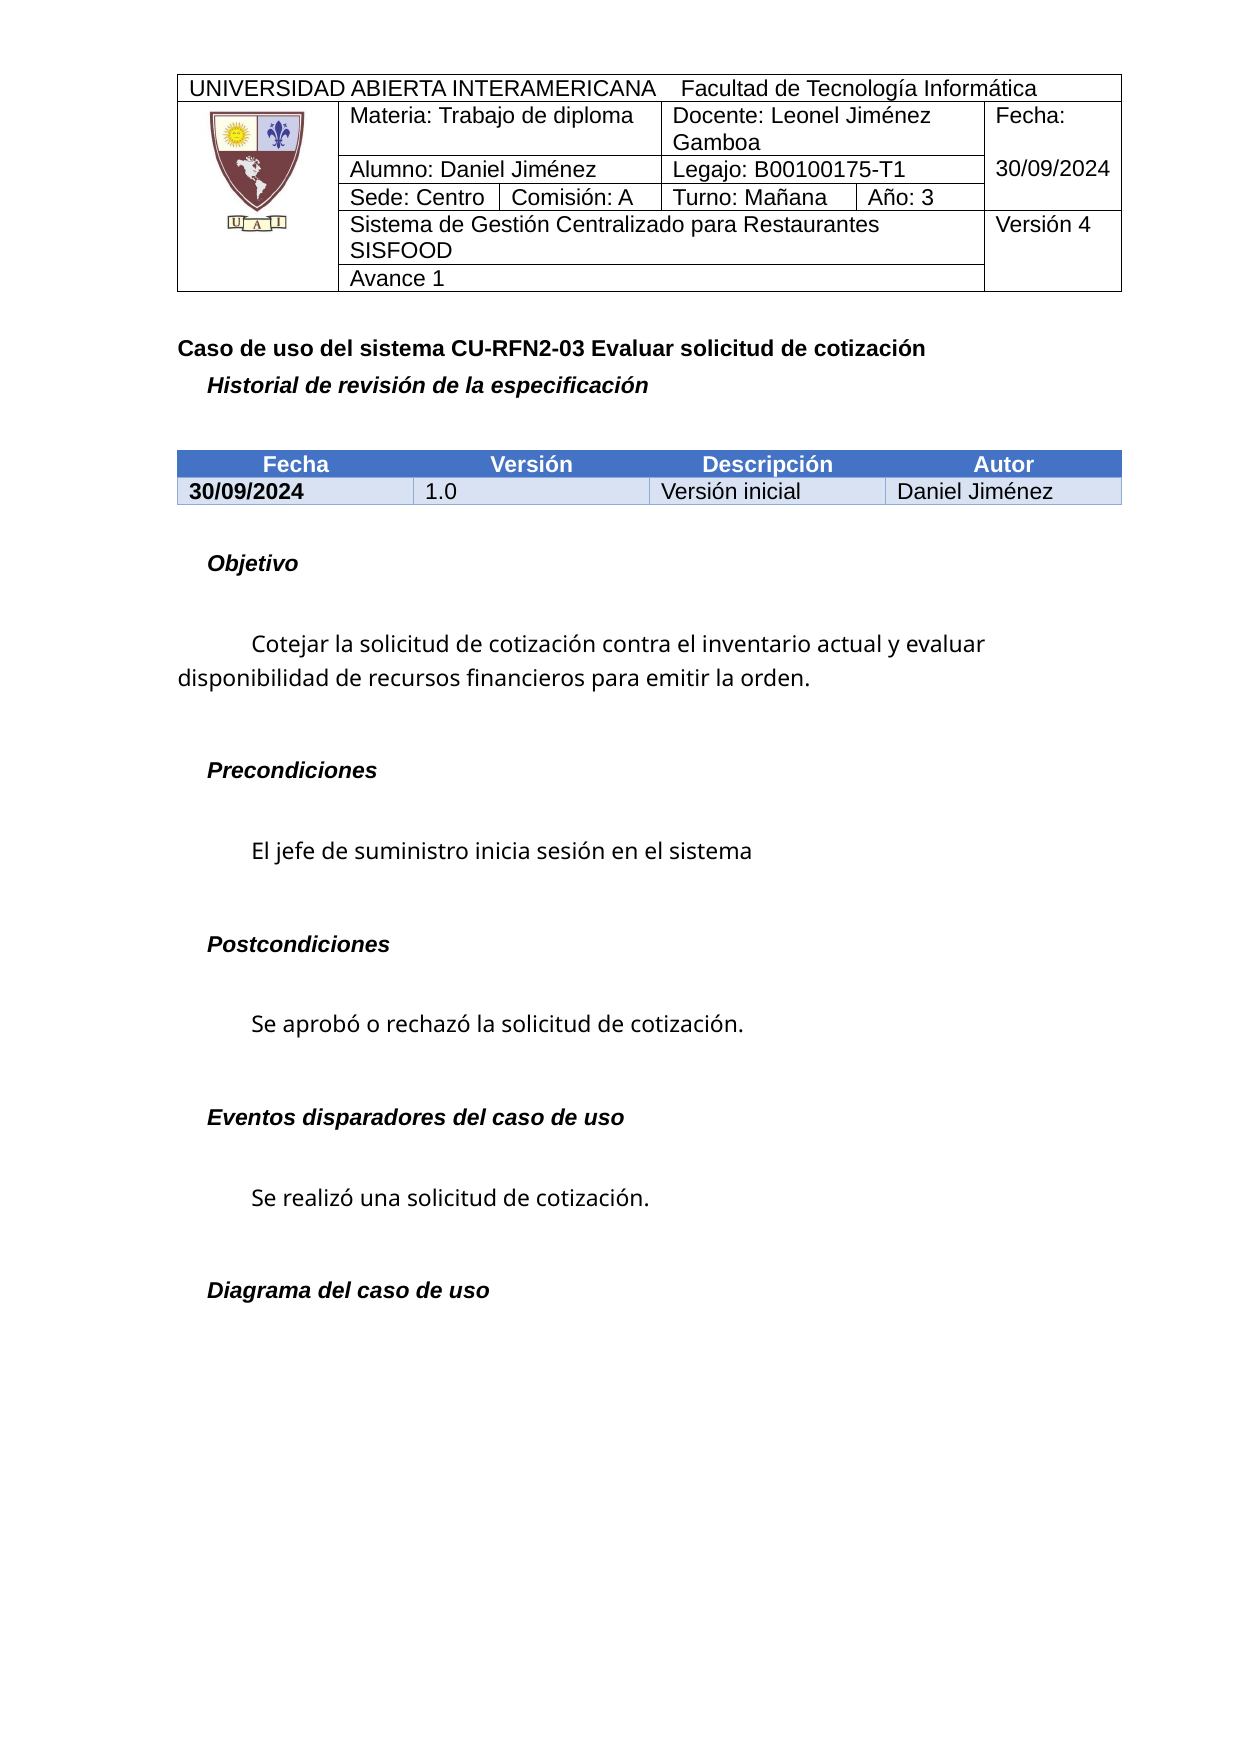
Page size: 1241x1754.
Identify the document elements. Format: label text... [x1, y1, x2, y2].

picture [188, 102, 327, 236]
table_header Descripción [650, 451, 885, 477]
text Se realizó una solicitud de cotización. [177, 1182, 1122, 1213]
subtitle Postcondiciones [207, 931, 1122, 957]
table_header Autor [886, 451, 1121, 477]
text Cotejar la solicitud de cotización contra el inventario actual y evaluar disponibilidad de recursos financieros para emitir la orden. [177, 628, 1122, 693]
subtitle Precondiciones [207, 757, 1122, 784]
table_header Fecha [178, 451, 413, 477]
table_cell 1.0 [414, 478, 649, 504]
table_cell 30/09/2024 [178, 478, 413, 504]
table_cell Daniel Jiménez [886, 478, 1121, 504]
subtitle Historial de revisión de la especificación [207, 372, 1122, 398]
table_header Versión [414, 451, 649, 477]
text El jefe de suministro inicia sesión en el sistema [177, 835, 1122, 866]
subtitle Objetivo [207, 550, 1122, 577]
subtitle Diagrama del caso de uso [207, 1277, 1122, 1303]
subtitle Eventos disparadores del caso de uso [207, 1104, 1122, 1130]
text Se aprobó o rechazó la solicitud de cotización. [177, 1008, 1122, 1039]
table_cell Versión inicial [650, 478, 885, 504]
subtitle Caso de uso del sistema CU-RFN2-03 Evaluar solicitud de cotización [177, 335, 1122, 361]
